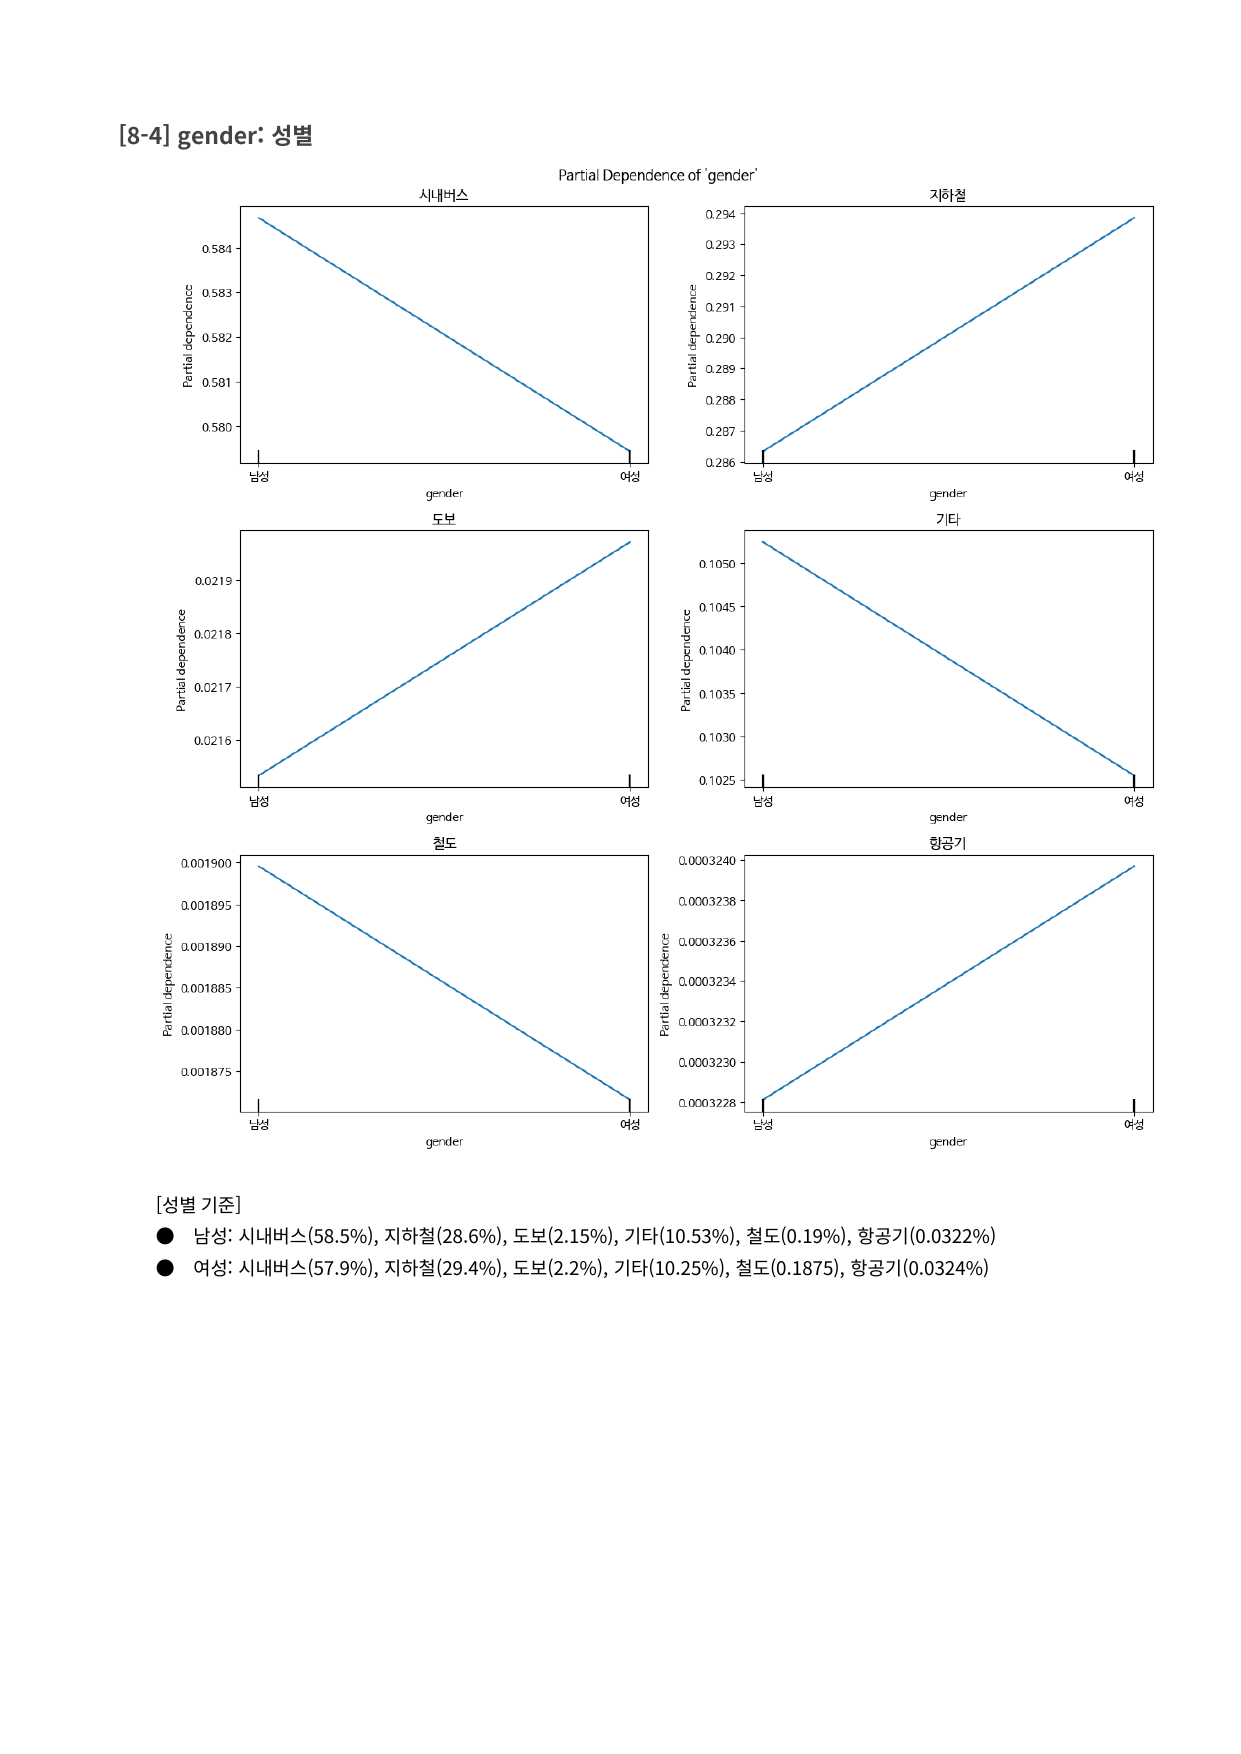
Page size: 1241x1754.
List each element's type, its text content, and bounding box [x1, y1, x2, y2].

list 여성: 시내버스(57.9%), 지하철(29.4%), 도보(2.2%), 기타(10.25%), 철도(0.1875), 항공기(0.0324%) [156, 1253, 1122, 1280]
text [성별 기준] [156, 1191, 1122, 1218]
list 남성: 시내버스(58.5%), 지하철(28.6%), 도보(2.15%), 기타(10.53%), 철도(0.19%), 항공기(0.0322%) [156, 1222, 1122, 1249]
picture [155, 159, 1160, 1156]
subtitle [8-4] gender: 성별 [118, 118, 1122, 151]
